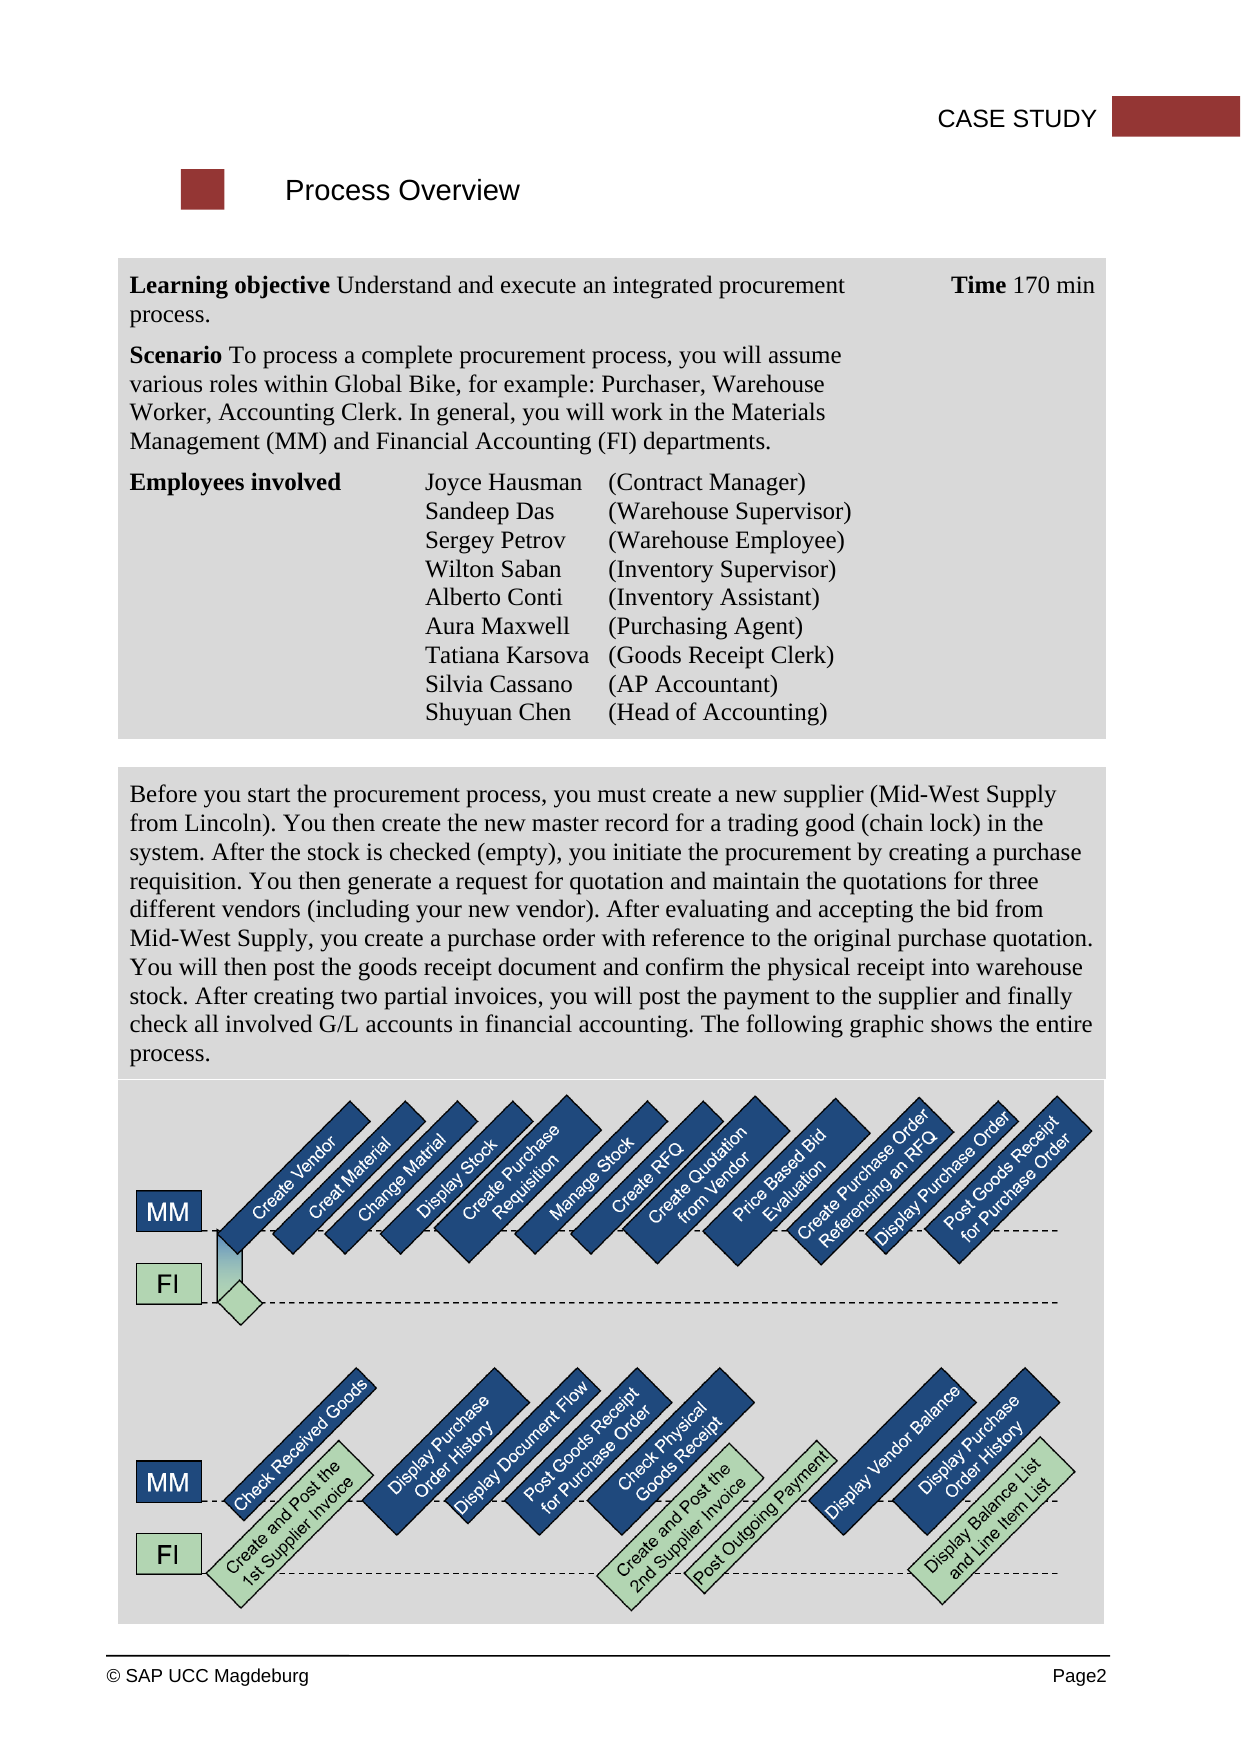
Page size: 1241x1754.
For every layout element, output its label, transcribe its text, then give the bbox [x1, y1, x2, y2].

picture [130, 1092, 1093, 1612]
table_header Process Overview [236, 169, 1106, 257]
table_cell [118, 1080, 1104, 1624]
table_cell Before you start the procurement process, you must create a new supplier (Mid-West Supply from Lincoln). You then create the new master record for a trading good (chain lock) in the system. After the stock is checked (empty), you initiate the procurement by creating a purchase requisition. You then generate a request for quotation and maintain the quotations for three different vendors (including your new vendor). After evaluating and accepting the bid from Mid-West Supply, you create a purchase order with reference to the original purchase quotation. You will then post the goods receipt document and confirm the physical receipt into warehouse stock. After creating two partial invoices, you will post the payment to the supplier and finally check all involved G/L accounts in financial accounting. The following graphic shows the entire process. [118, 767, 1106, 1079]
table_header [118, 169, 236, 257]
table_cell [118, 739, 1106, 767]
table_cell Time 170 min [915, 258, 1106, 739]
table_cell Learning objective Understand and execute an integrated procurement process. Scenario To process a complete procurement process, you will assume various roles within Global Bike, for example: Purchaser, Warehouse Worker, Accounting Clerk. In general, you will work in the Materials Management (MM) and Financial Accounting (FI) departments. Employees involved Joyce Hausman (Contract Manager) Sandeep Das (Warehouse Supervisor) Sergey Petrov (Warehouse Employee) Wilton Saban (Inventory Supervisor) Alberto Conti (Inventory Assistant) Aura Maxwell (Purchasing Agent) Tatiana Karsova (Goods Receipt Clerk) Silvia Cassano (AP Accountant) Shuyuan Chen (Head of Accounting) [118, 258, 915, 739]
